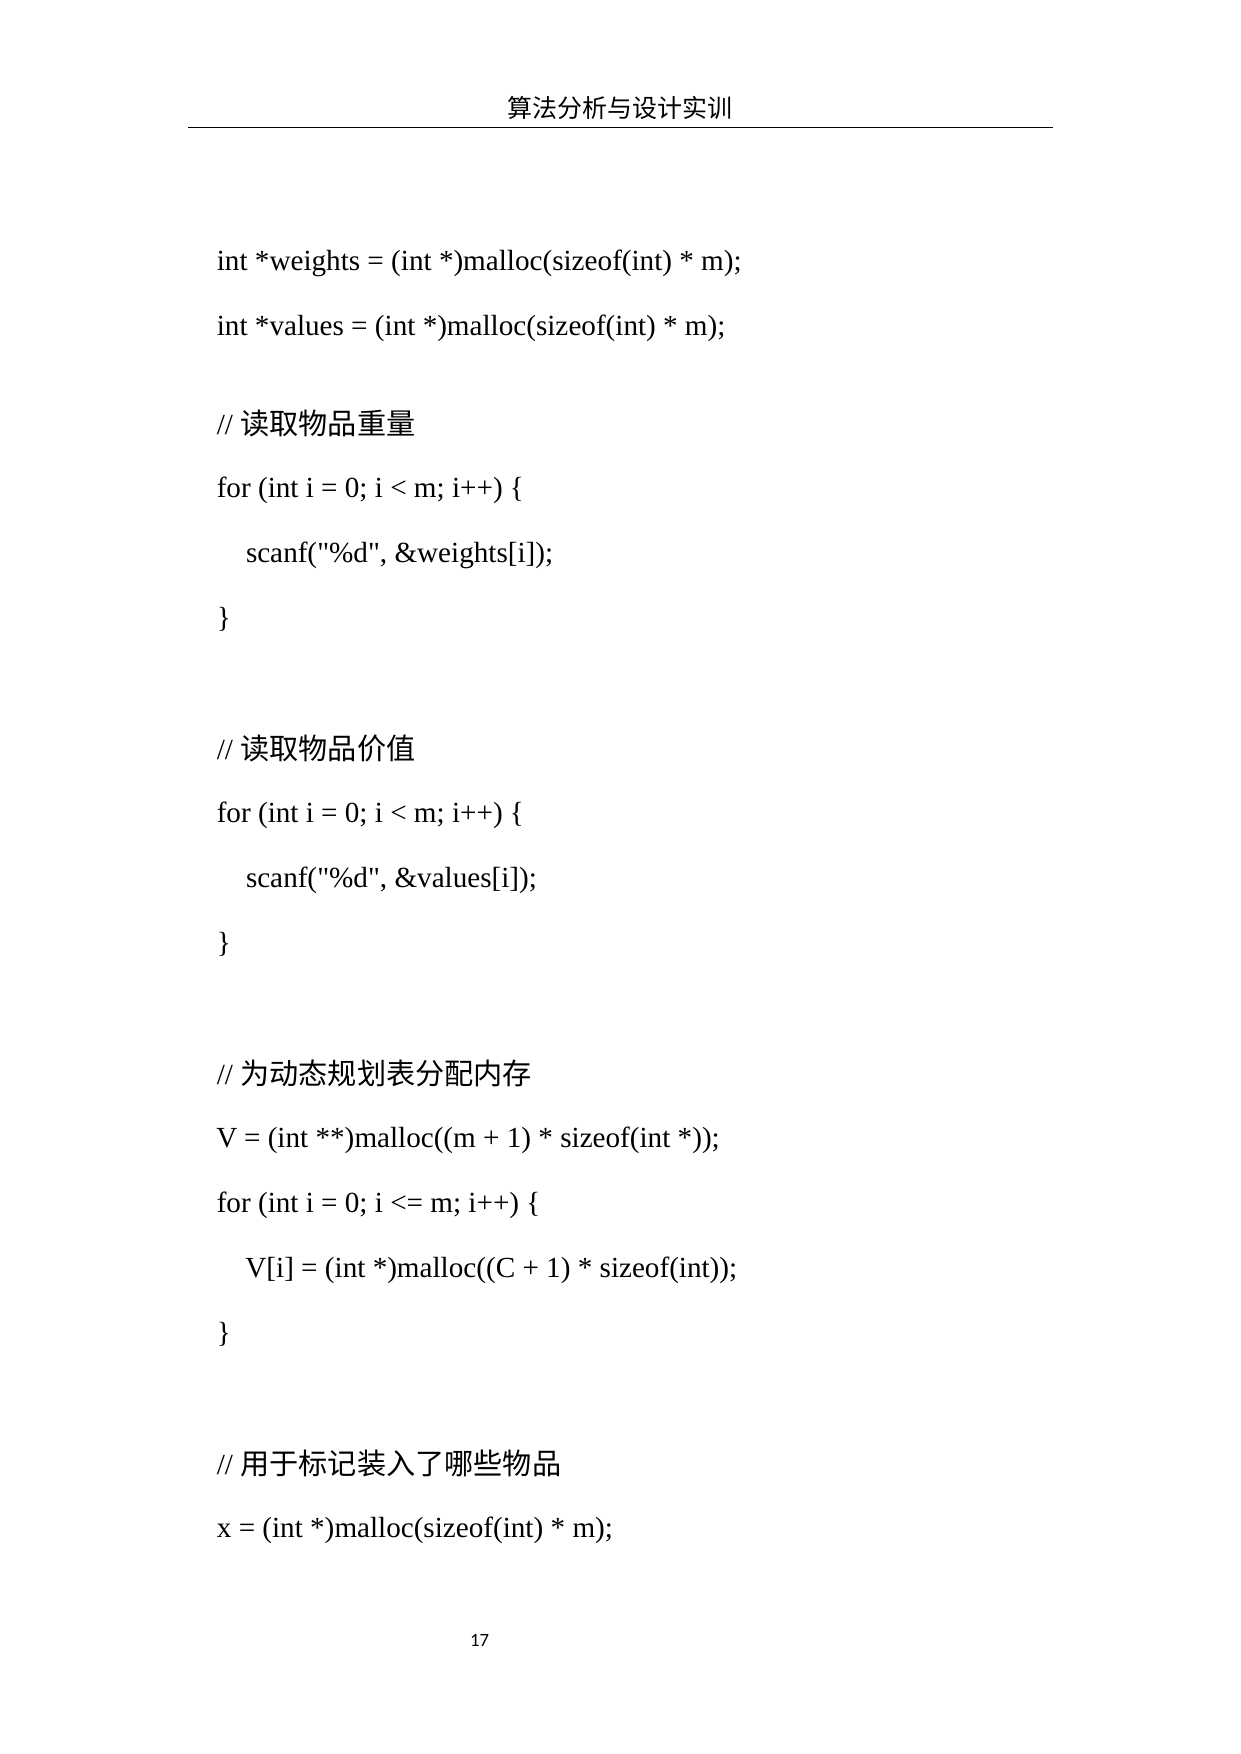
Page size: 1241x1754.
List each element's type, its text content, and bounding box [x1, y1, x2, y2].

list // 为动态规划表分配内存 [187, 1039, 1053, 1104]
list } [187, 1299, 1053, 1364]
list for (int i = 0; i < m; i++) { [187, 454, 1053, 519]
list } [187, 909, 1053, 974]
list int *values = (int *)malloc(sizeof(int) * m); [187, 292, 1053, 357]
list int *weights = (int *)malloc(sizeof(int) * m); [187, 227, 1053, 292]
list // 读取物品重量 [187, 389, 1053, 454]
list V[i] = (int *)malloc((C + 1) * sizeof(int)); [187, 1234, 1053, 1299]
list V = (int **)malloc((m + 1) * sizeof(int *)); [187, 1104, 1053, 1169]
list x = (int *)malloc(sizeof(int) * m); [187, 1494, 1053, 1559]
list scanf("%d", &values[i]); [187, 844, 1053, 909]
list // 读取物品价值 [187, 714, 1053, 779]
list // 用于标记装入了哪些物品 [187, 1429, 1053, 1494]
list for (int i = 0; i < m; i++) { [187, 779, 1053, 844]
list } [187, 584, 1053, 649]
list scanf("%d", &weights[i]); [187, 519, 1053, 584]
list for (int i = 0; i <= m; i++) { [187, 1169, 1053, 1234]
